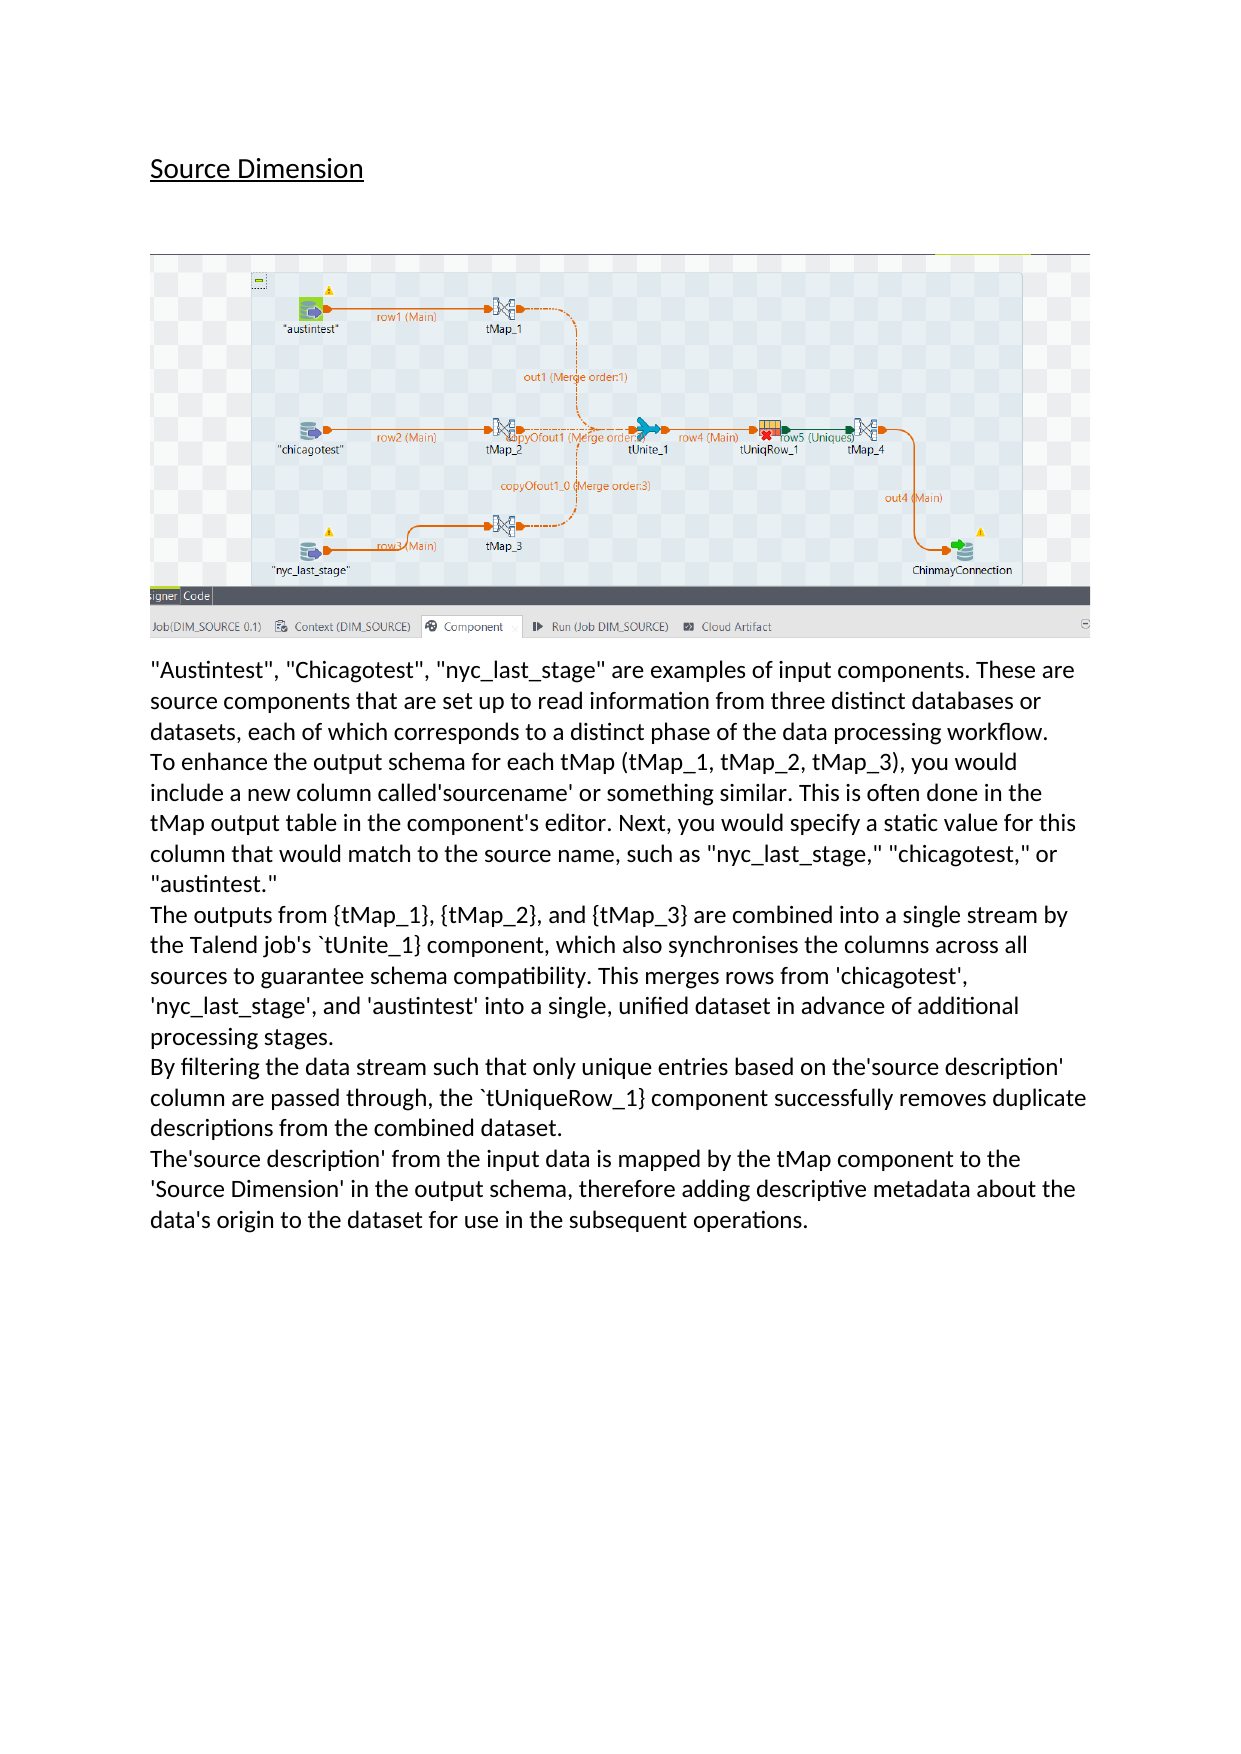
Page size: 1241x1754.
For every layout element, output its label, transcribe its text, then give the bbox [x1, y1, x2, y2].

text The'source description' from the input data is mapped by the tMap component to the 'Source Dimension' in the output schema, therefore adding descriptive metadata about the data's origin to the dataset for use in the subsequent operations. [150, 1143, 1090, 1234]
text By filtering the data stream such that only unique entries based on the'source description' column are passed through, the `tUniqueRow_1} component successfully removes duplicate descriptions from the combined dataset. [150, 1051, 1090, 1143]
text Source Dimension [150, 150, 1090, 186]
text The outputs from {tMap_1}, {tMap_2}, and {tMap_3} are combined into a single stream by the Talend job's `tUnite_1} component, which also synchronises the columns across all sources to guarantee schema compatibility. This merges rows from 'chicagotest', 'nyc_last_stage', and 'austintest' into a single, unified dataset in advance of additional processing stages. [150, 899, 1090, 1051]
text "Austintest", "Chicagotest", "nyc_last_stage" are examples of input components. These are source components that are set up to read information from three distinct databases or datasets, each of which corresponds to a distinct phase of the data processing workflow. [150, 655, 1090, 746]
picture [150, 254, 1091, 638]
text To enhance the output schema for each tMap (tMap_1, tMap_2, tMap_3), you would include a new column called'sourcename' or something similar. This is often done in the tMap output table in the component's editor. Next, you would specify a static value for this column that would match to the source name, such as "nyc_last_stage," "chicagotest," or "austintest." [150, 746, 1090, 899]
